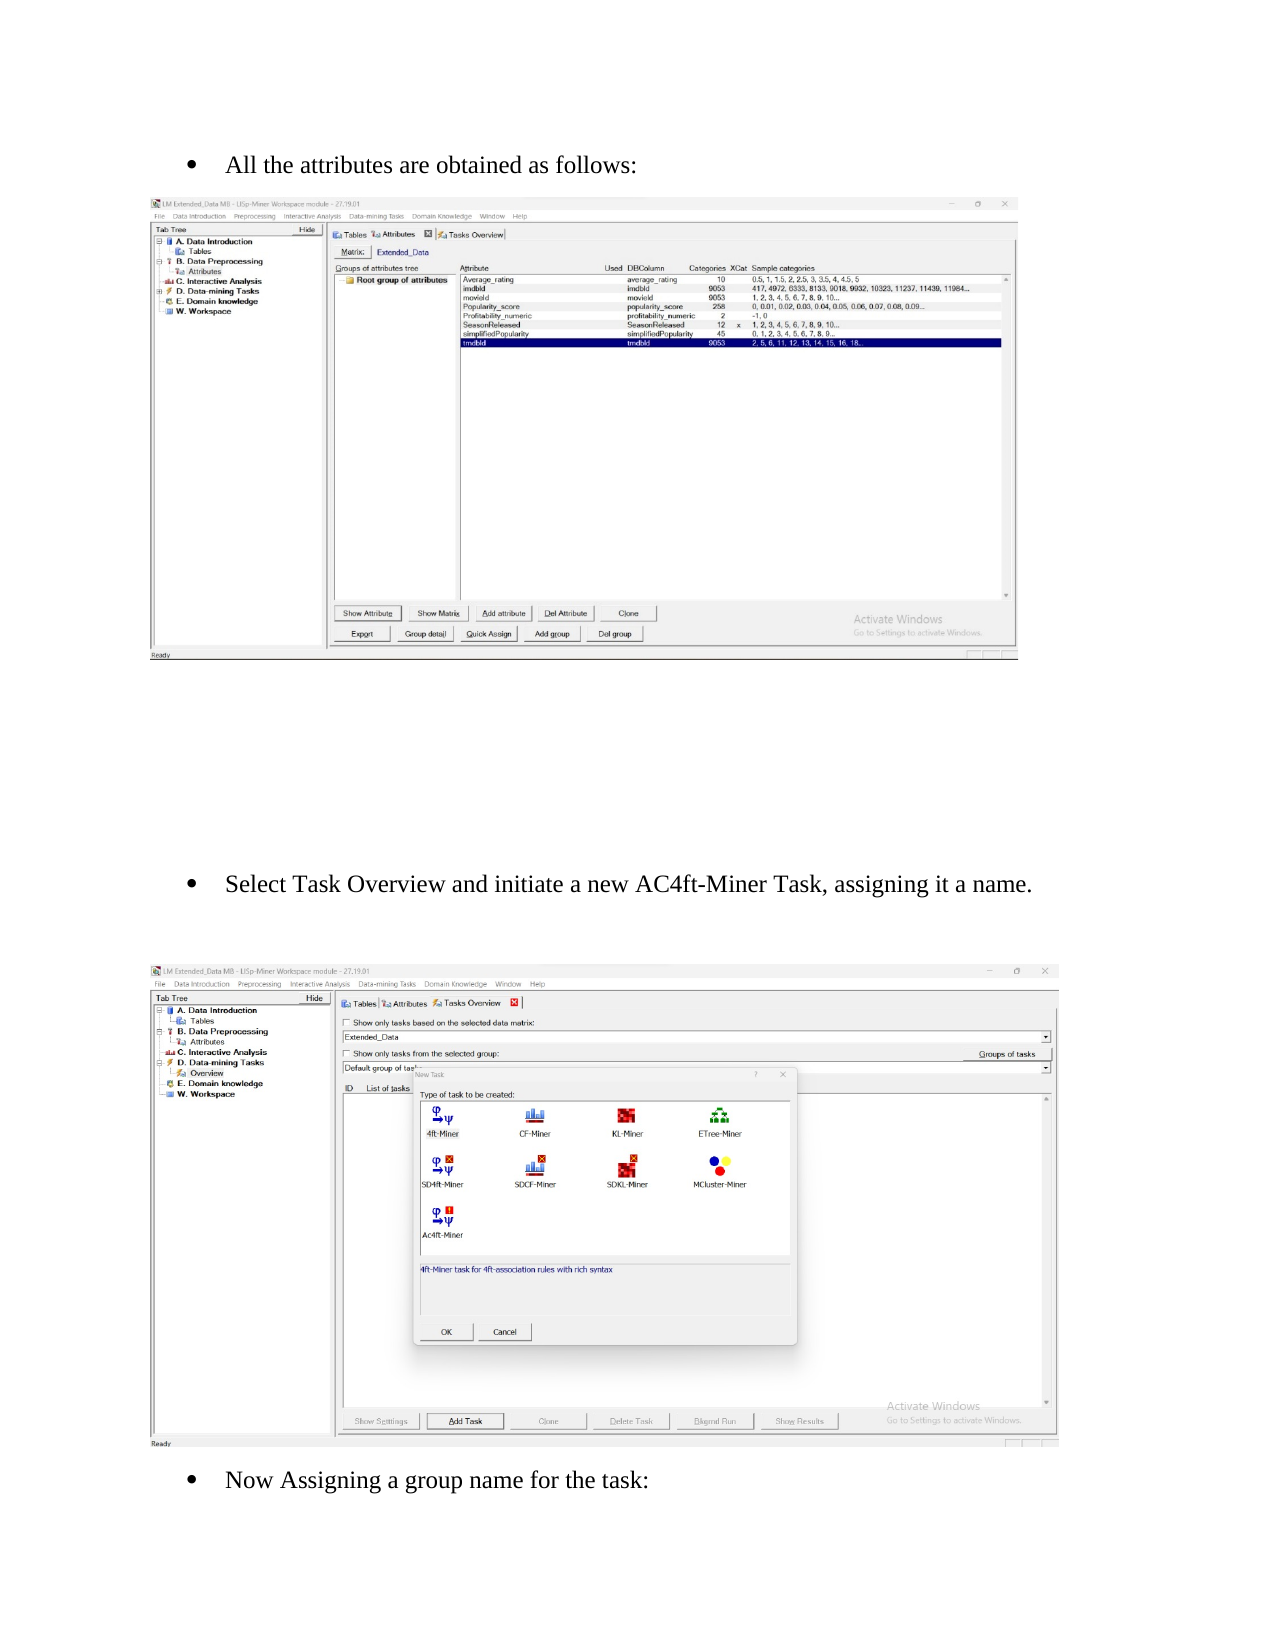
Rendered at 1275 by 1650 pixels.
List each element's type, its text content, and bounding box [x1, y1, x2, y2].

picture [150, 964, 1059, 1447]
list All the attributes are obtained as follows: [187, 150, 1125, 179]
list Select Task Overview and initiate a new AC4ft-Miner Task, assigning it a name. [187, 869, 1125, 898]
list Now Assigning a group name for the task: [187, 1465, 1125, 1494]
picture [150, 197, 1019, 660]
